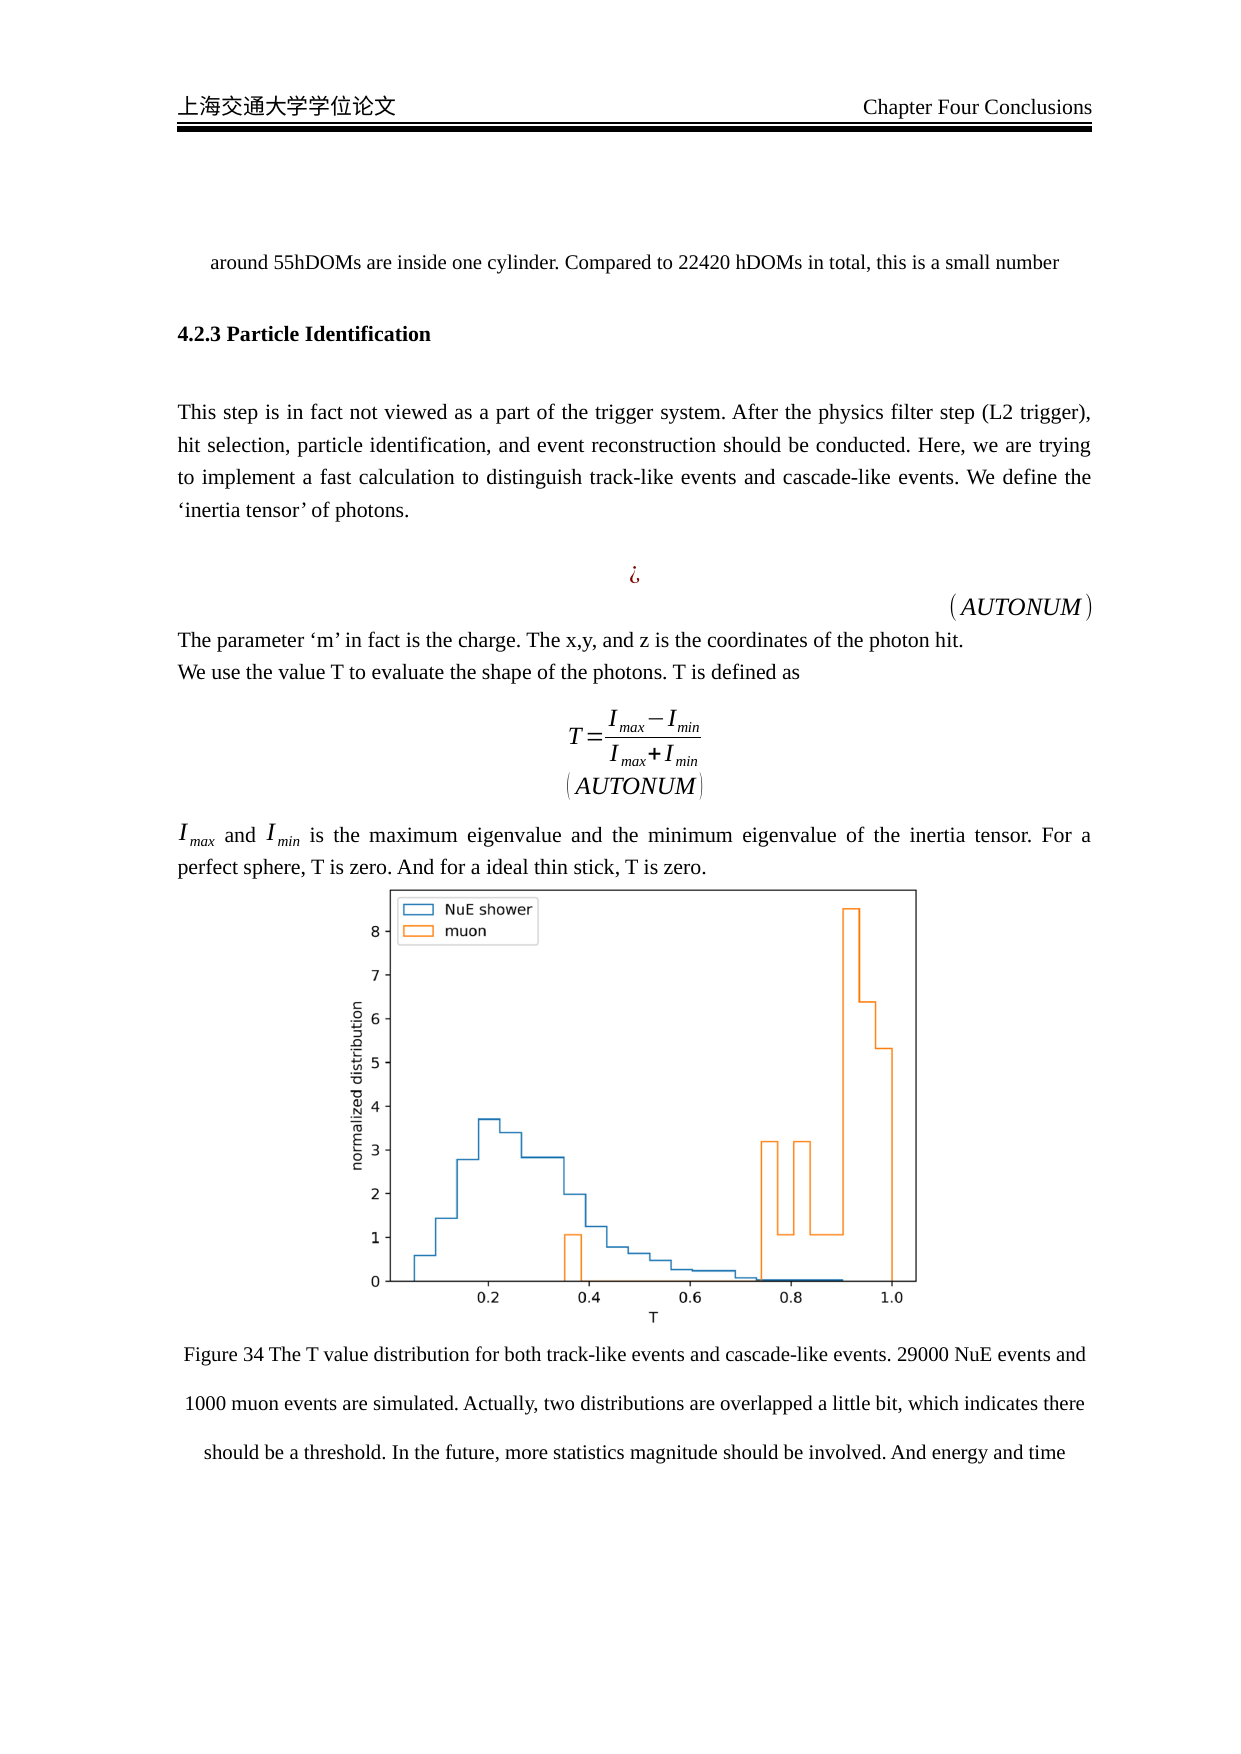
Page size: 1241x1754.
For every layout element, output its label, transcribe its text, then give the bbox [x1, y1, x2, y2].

text We use the value T to evaluate the shape of the photons. T is defined as [177, 656, 1092, 688]
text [177, 246, 1092, 279]
text This step is in fact not viewed as a part of the trigger system. After the physics filter step (L2 trigger), hit selection, particle identification, and event reconstruction should be conducted. Here, we are trying to implement a fast calculation to distinguish track-like events and cascade-like events. We define the ‘inertia tensor’ of photons. [177, 396, 1092, 526]
text The parameter ‘m’ in fact is the charge. The x,y, and z is the coordinates of the photon hit. [177, 623, 1092, 656]
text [177, 1338, 1092, 1468]
picture [347, 883, 923, 1328]
text and is the maximum eigenvalue and the minimum eigenvalue of the inertia tensor. For a perfect sphere, T is zero. And for a ideal thin stick, T is zero. [177, 818, 1092, 883]
subtitle 4.2.3 Particle Identification [177, 318, 1092, 350]
